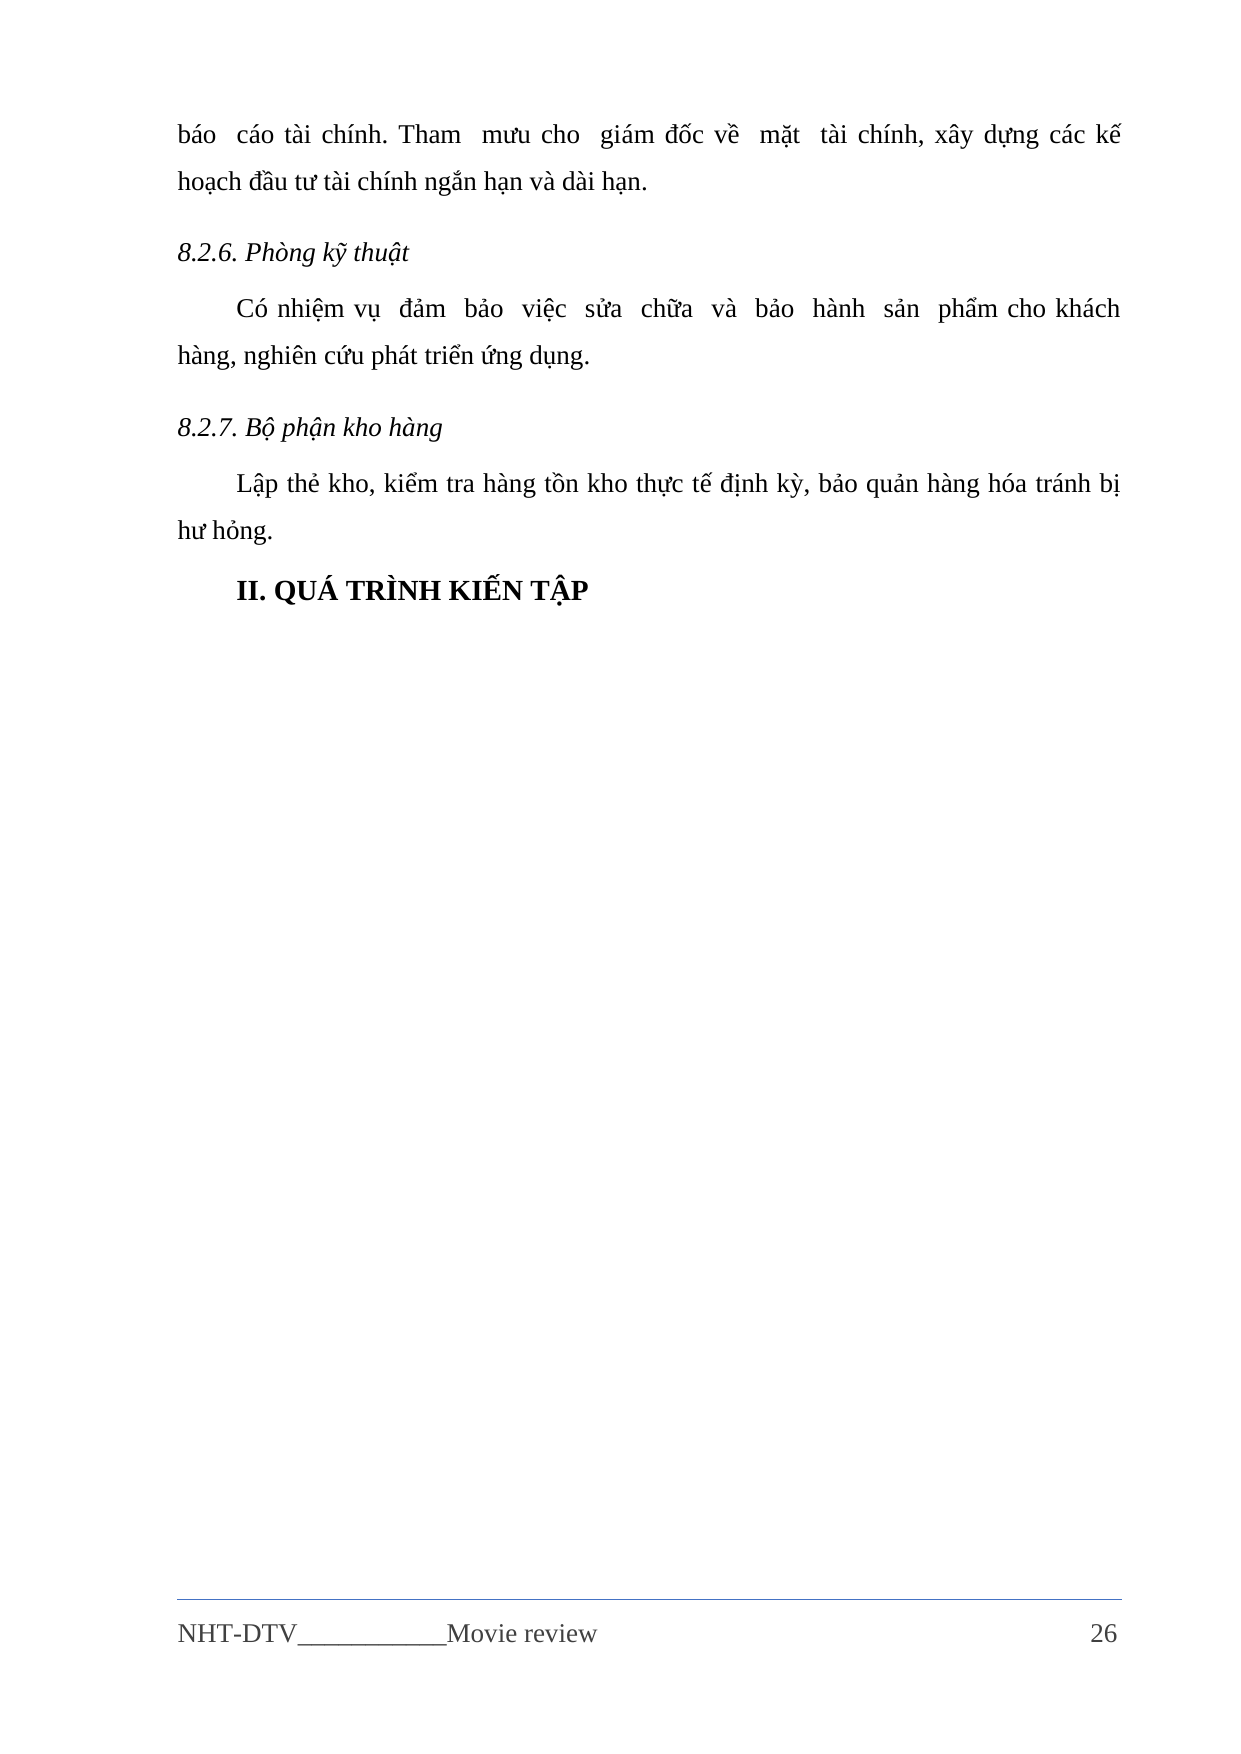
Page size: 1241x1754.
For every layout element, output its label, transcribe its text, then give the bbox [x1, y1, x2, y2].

subtitle QUÁ TRÌNH KIẾN TẬP [177, 573, 1122, 606]
subtitle Phòng kỹ thuật [177, 236, 1122, 268]
subtitle Bộ phận kho hàng [177, 411, 1122, 442]
text Lập thẻ kho, kiểm tra hàng tồn kho thực tế định kỳ, bảo quản hàng hóa tránh bị hư hỏng. [177, 467, 1122, 545]
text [177, 118, 1122, 196]
text Có nhiệm vụ đảm bảo việc sửa chữa và bảo hành sản phẩm cho khách hàng, nghiên cứu phát triển ứng dụng. [177, 293, 1122, 370]
